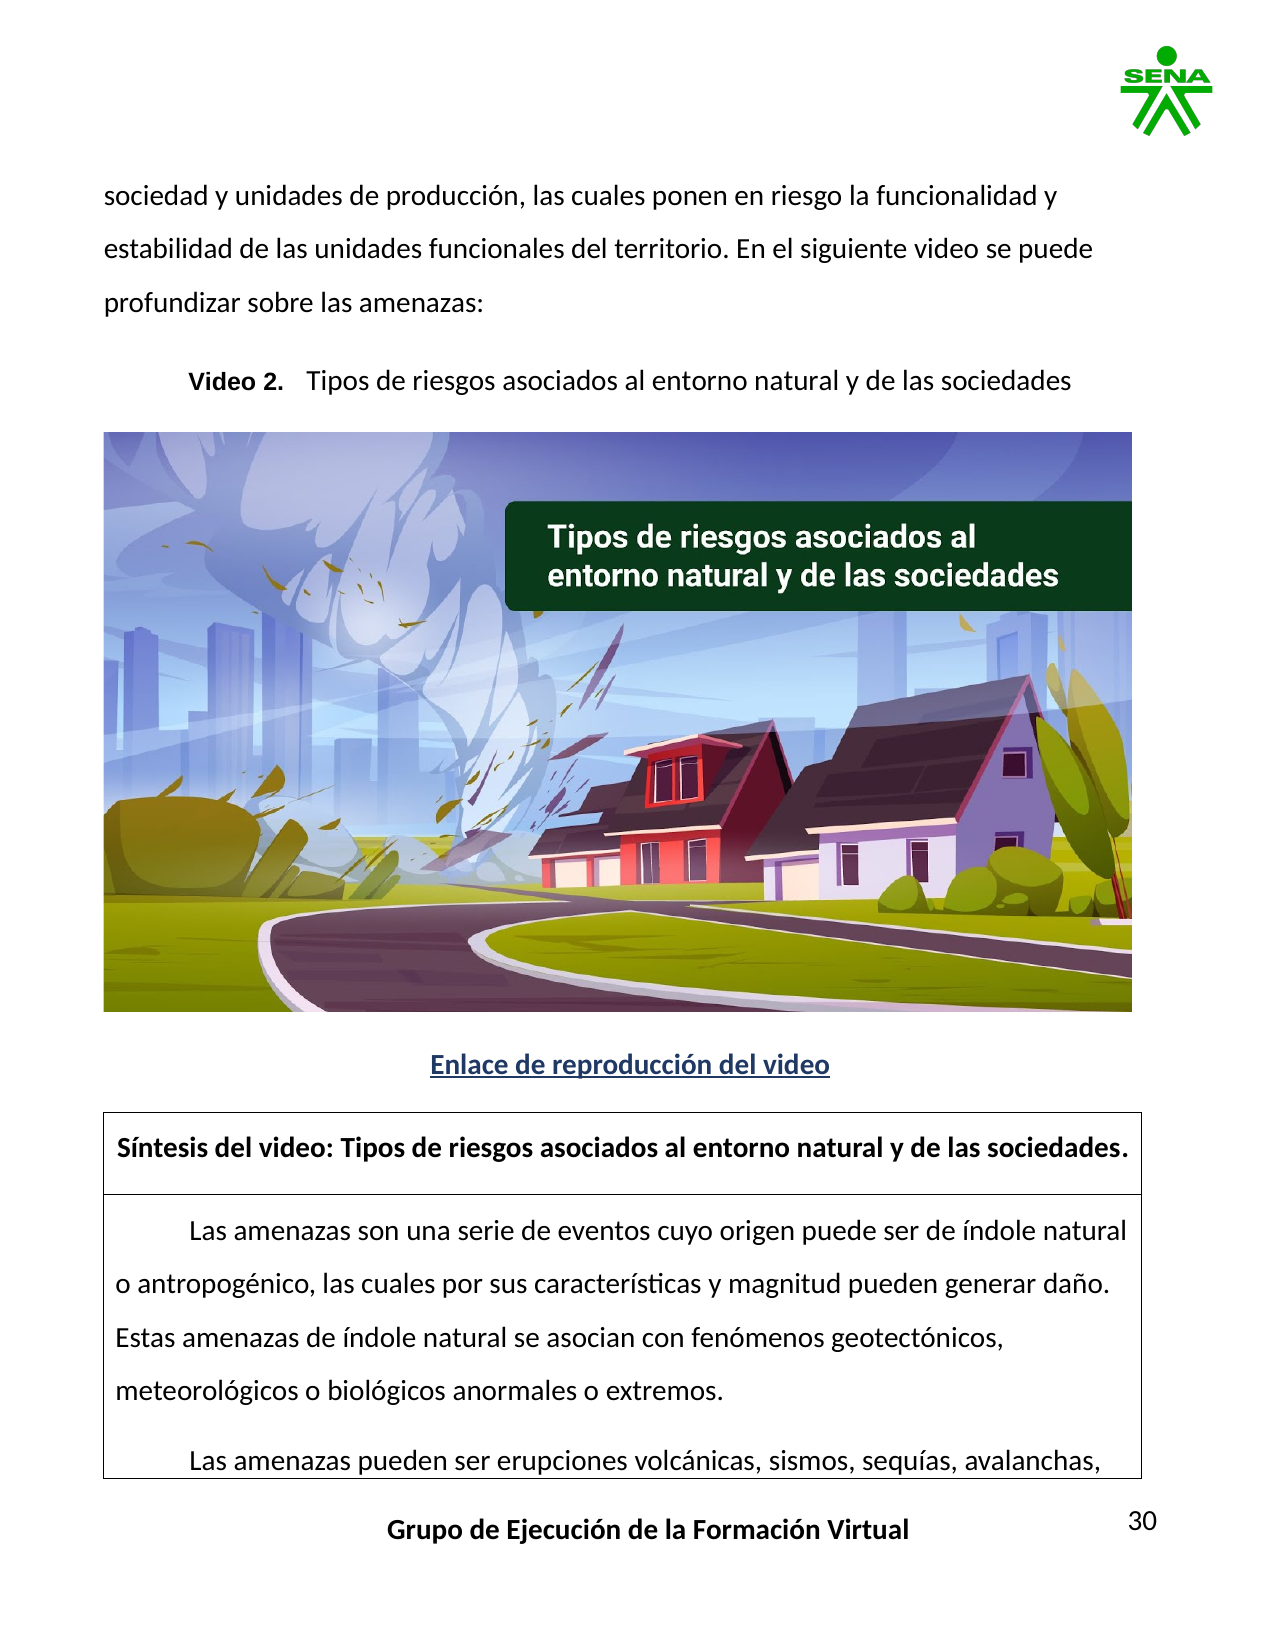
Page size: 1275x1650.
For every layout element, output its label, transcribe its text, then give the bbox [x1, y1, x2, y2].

text Tipos de riesgos asociados al entorno natural y de las sociedades [103, 362, 1157, 398]
picture [103, 432, 1132, 1012]
text Enlace de reproducción del video [103, 1046, 1157, 1081]
table_header Síntesis del video: Tipos de riesgos asociados al entorno natural y de las sociedades. [104, 1113, 1141, 1194]
picture [1120, 46, 1213, 136]
